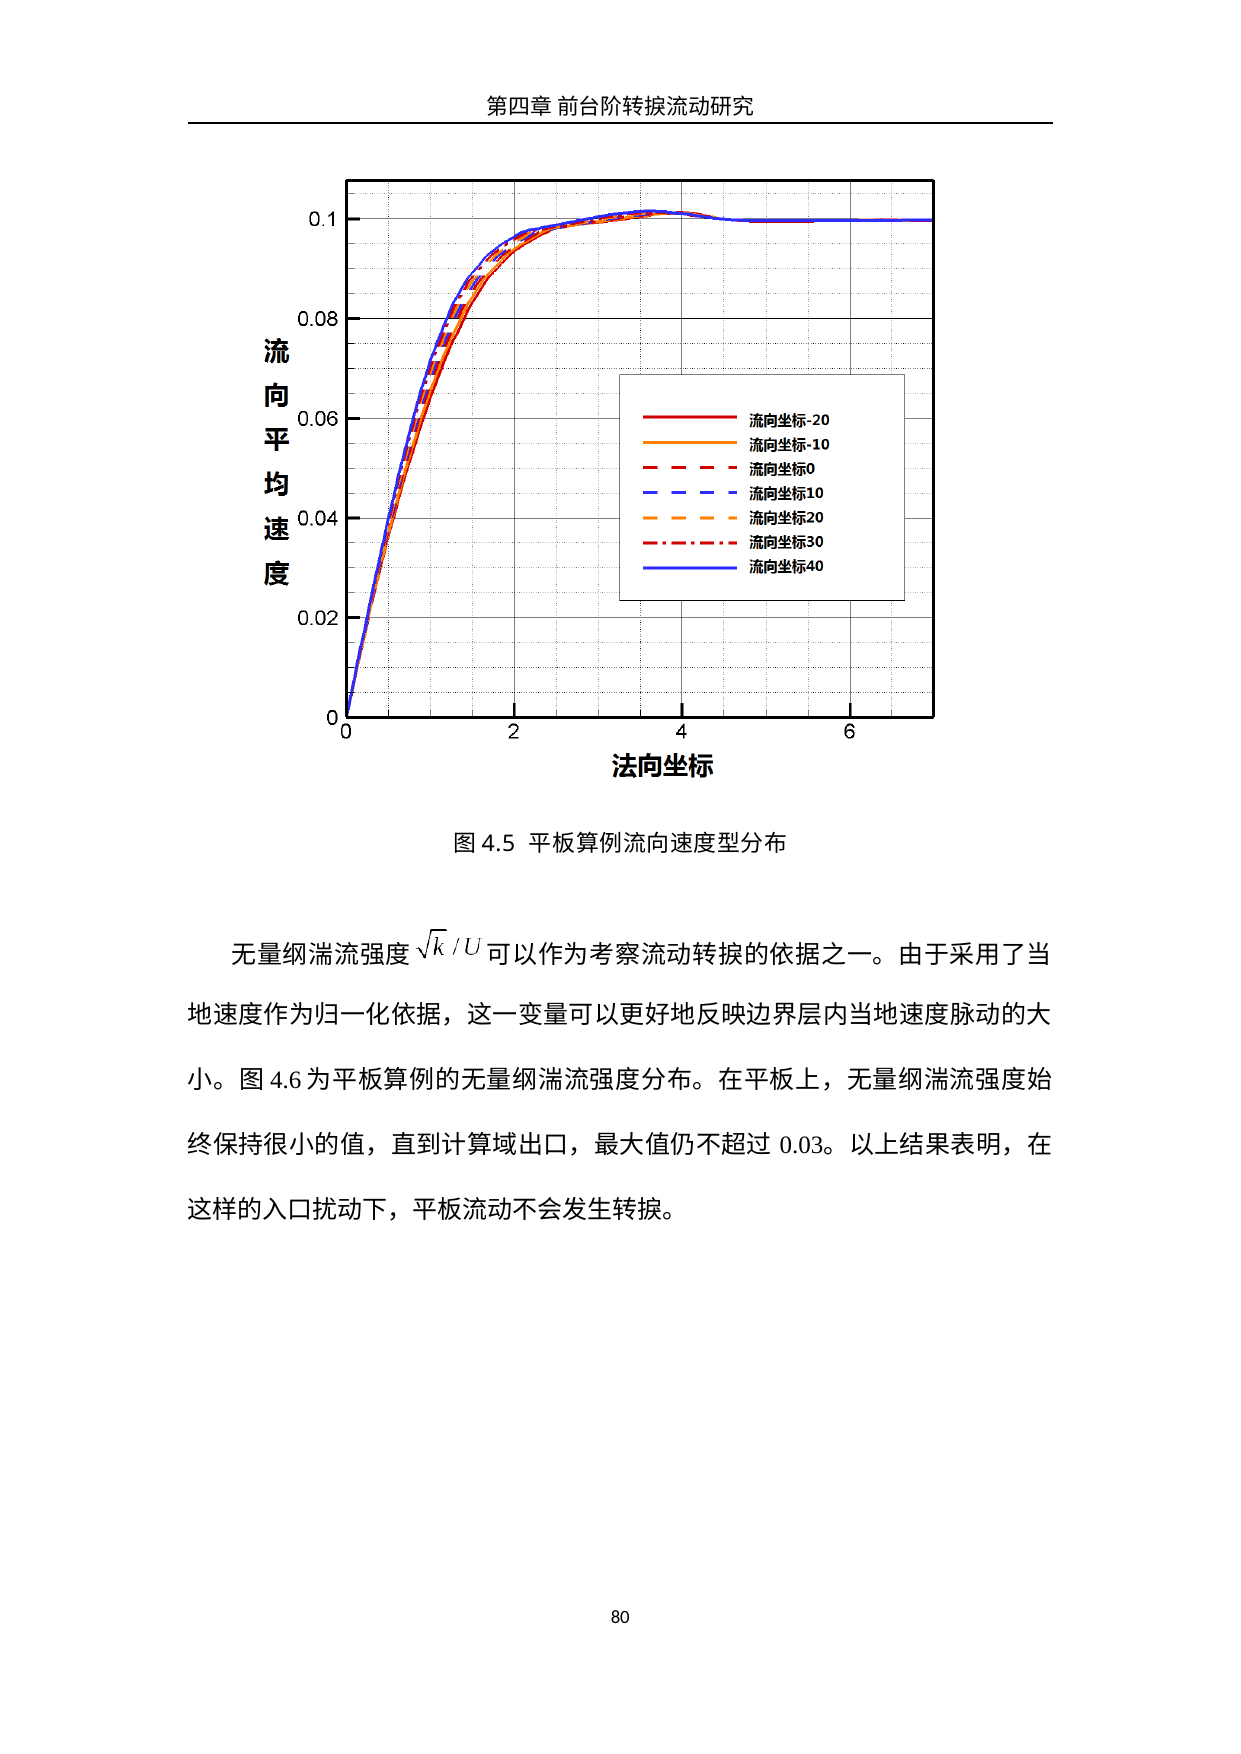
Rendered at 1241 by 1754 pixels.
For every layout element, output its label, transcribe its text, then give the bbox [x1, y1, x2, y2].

text 无量纲湍流强度可以作为考察流动转捩的依据之一。由于采用了当地速度作为归一化依据，这一变量可以更好地反映边界层内当地速度脉动的大小。图4.6为平板算例的无量纲湍流强度分布。在平板上，无量纲湍流强度始终保持很小的值，直到计算域出口，最大值仍不超过0.03。以上结果表明，在这样的入口扰动下，平板流动不会发生转捩。 [187, 915, 1053, 1240]
text 图4.5 平板算例流向速度型分布 [187, 824, 1053, 858]
picture [257, 162, 983, 783]
